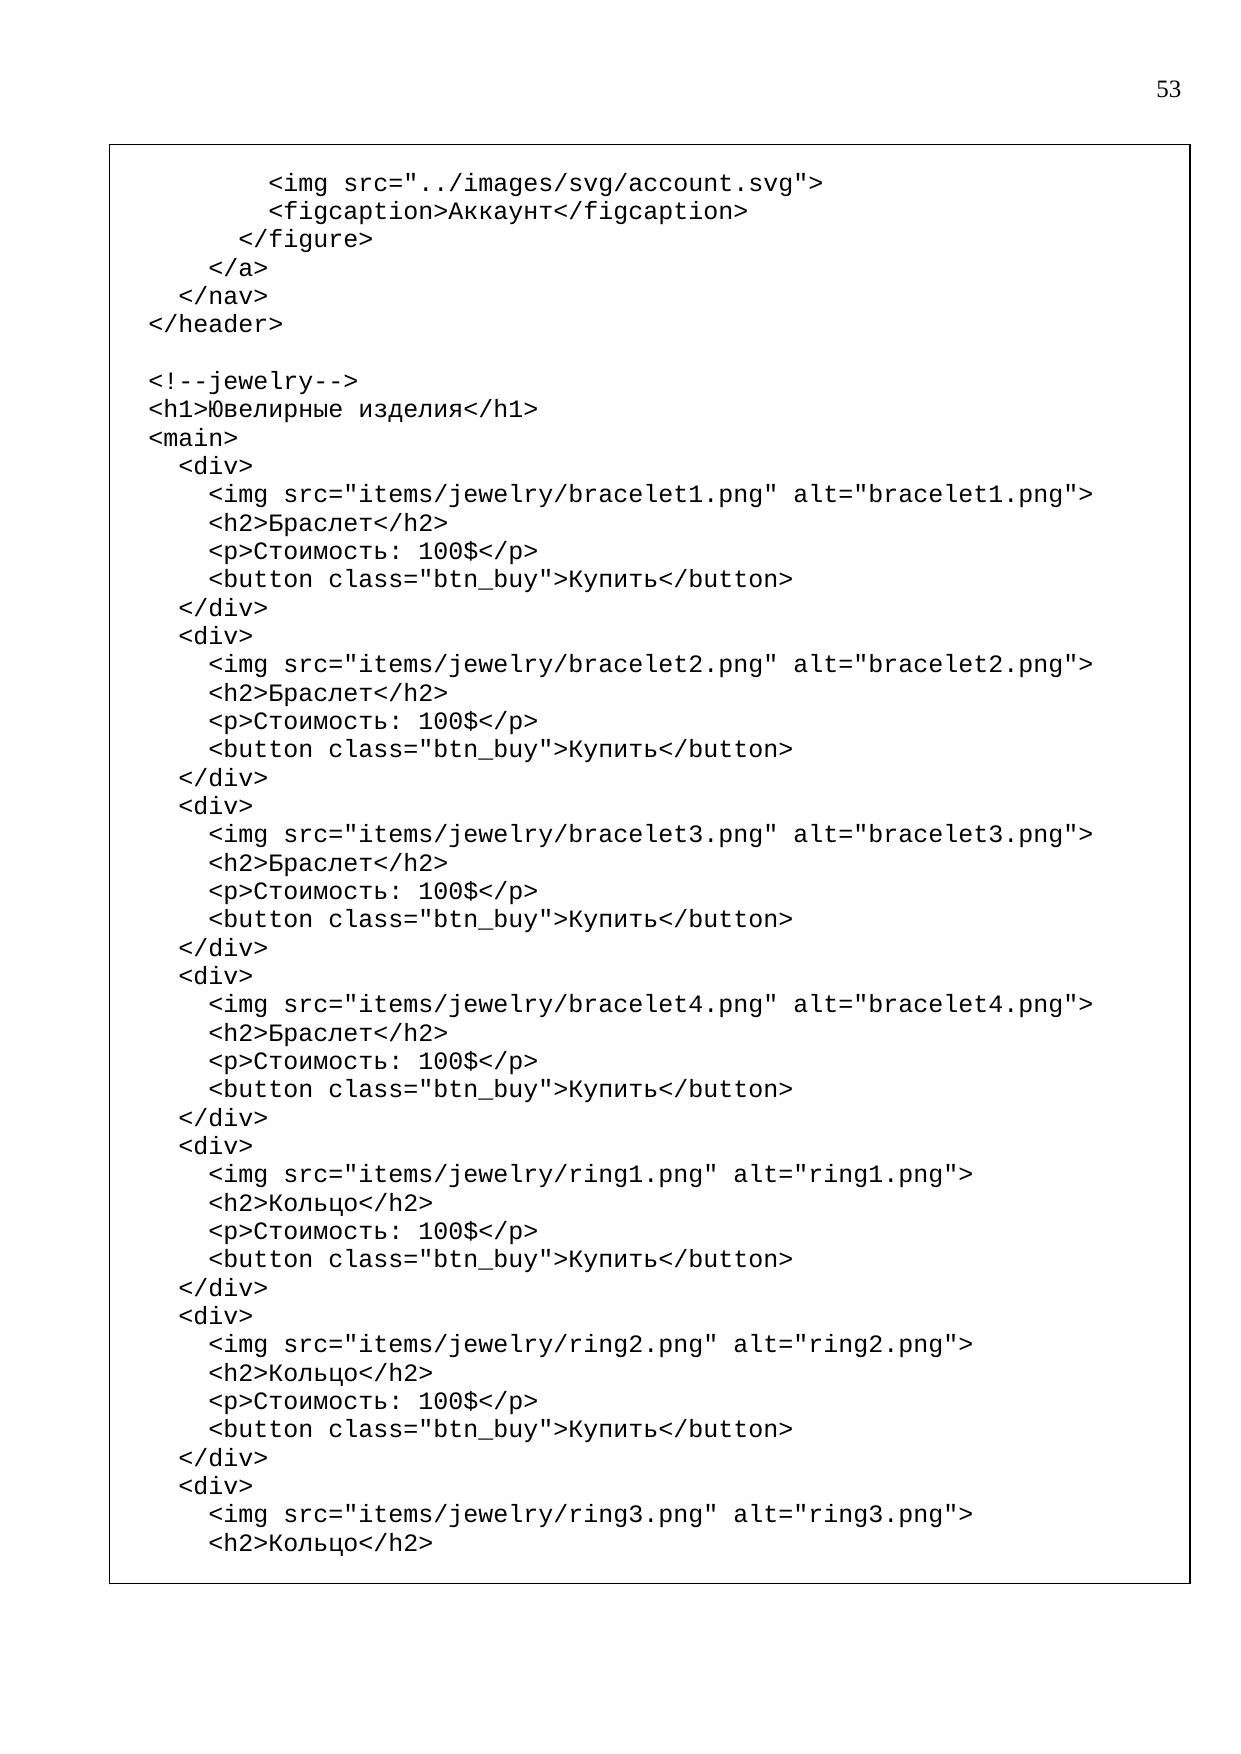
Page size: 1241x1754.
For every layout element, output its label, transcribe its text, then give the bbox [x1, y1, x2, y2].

text <h2>Браслет</h2> [118, 850, 1181, 878]
text <h2>Браслет</h2> [118, 680, 1181, 708]
text </header> [118, 312, 1181, 340]
text <button class="btn_buy">Купить</button> [118, 1417, 1181, 1445]
text </div> [118, 595, 1181, 623]
text </div> [118, 1445, 1181, 1473]
text <img src="items/jewelry/bracelet2.png" alt="bracelet2.png"> [118, 652, 1181, 680]
text </nav> [118, 283, 1181, 312]
text <h2>Браслет</h2> [118, 1020, 1181, 1048]
text <img src="items/jewelry/ring1.png" alt="ring1.png"> [118, 1162, 1181, 1190]
text <h2>Браслет</h2> [118, 510, 1181, 538]
text </figure> [118, 227, 1181, 255]
text </div> [118, 1275, 1181, 1303]
text <div> [118, 453, 1181, 482]
text <div> [118, 623, 1181, 652]
text <p>Стоимость: 100$</p> [118, 1218, 1181, 1247]
text <button class="btn_buy">Купить</button> [118, 907, 1181, 935]
text <button class="btn_buy">Купить</button> [118, 567, 1181, 595]
text <figcaption>Аккаунт</figcaption> [118, 198, 1181, 227]
text <p>Стоимость: 100$</p> [118, 1048, 1181, 1077]
text <img src="../images/svg/account.svg"> [110, 145, 1189, 198]
text <button class="btn_buy">Купить</button> [118, 1247, 1181, 1275]
text <img src="items/jewelry/ring2.png" alt="ring2.png"> [118, 1332, 1181, 1360]
text <h2>Кольцо</h2> [118, 1360, 1181, 1388]
text <div> [118, 1133, 1181, 1162]
text <h1>Ювелирные изделия</h1> [118, 397, 1181, 425]
text <p>Стоимость: 100$</p> [118, 1388, 1181, 1417]
text <img src="items/jewelry/bracelet3.png" alt="bracelet3.png"> [118, 822, 1181, 850]
text <p>Стоимость: 100$</p> [118, 708, 1181, 737]
text <h2>Кольцо</h2> [110, 1504, 1189, 1583]
text <button class="btn_buy">Купить</button> [118, 737, 1181, 765]
text <div> [118, 793, 1181, 822]
text </div> [118, 765, 1181, 793]
text <button class="btn_buy">Купить</button> [118, 1077, 1181, 1105]
text <div> [118, 963, 1181, 992]
text <div> [118, 1303, 1181, 1332]
text <img src="items/jewelry/bracelet1.png" alt="bracelet1.png"> [118, 482, 1181, 510]
text </a> [118, 255, 1181, 283]
text <!--jewelry--> [118, 368, 1181, 397]
text <div> [118, 1473, 1181, 1502]
text </div> [118, 1105, 1181, 1133]
text <p>Стоимость: 100$</p> [118, 878, 1181, 907]
text <main> [118, 425, 1181, 453]
text </div> [118, 935, 1181, 963]
text <p>Стоимость: 100$</p> [118, 538, 1181, 567]
text <h2>Кольцо</h2> [118, 1190, 1181, 1218]
text <img src="items/jewelry/bracelet4.png" alt="bracelet4.png"> [118, 992, 1181, 1020]
